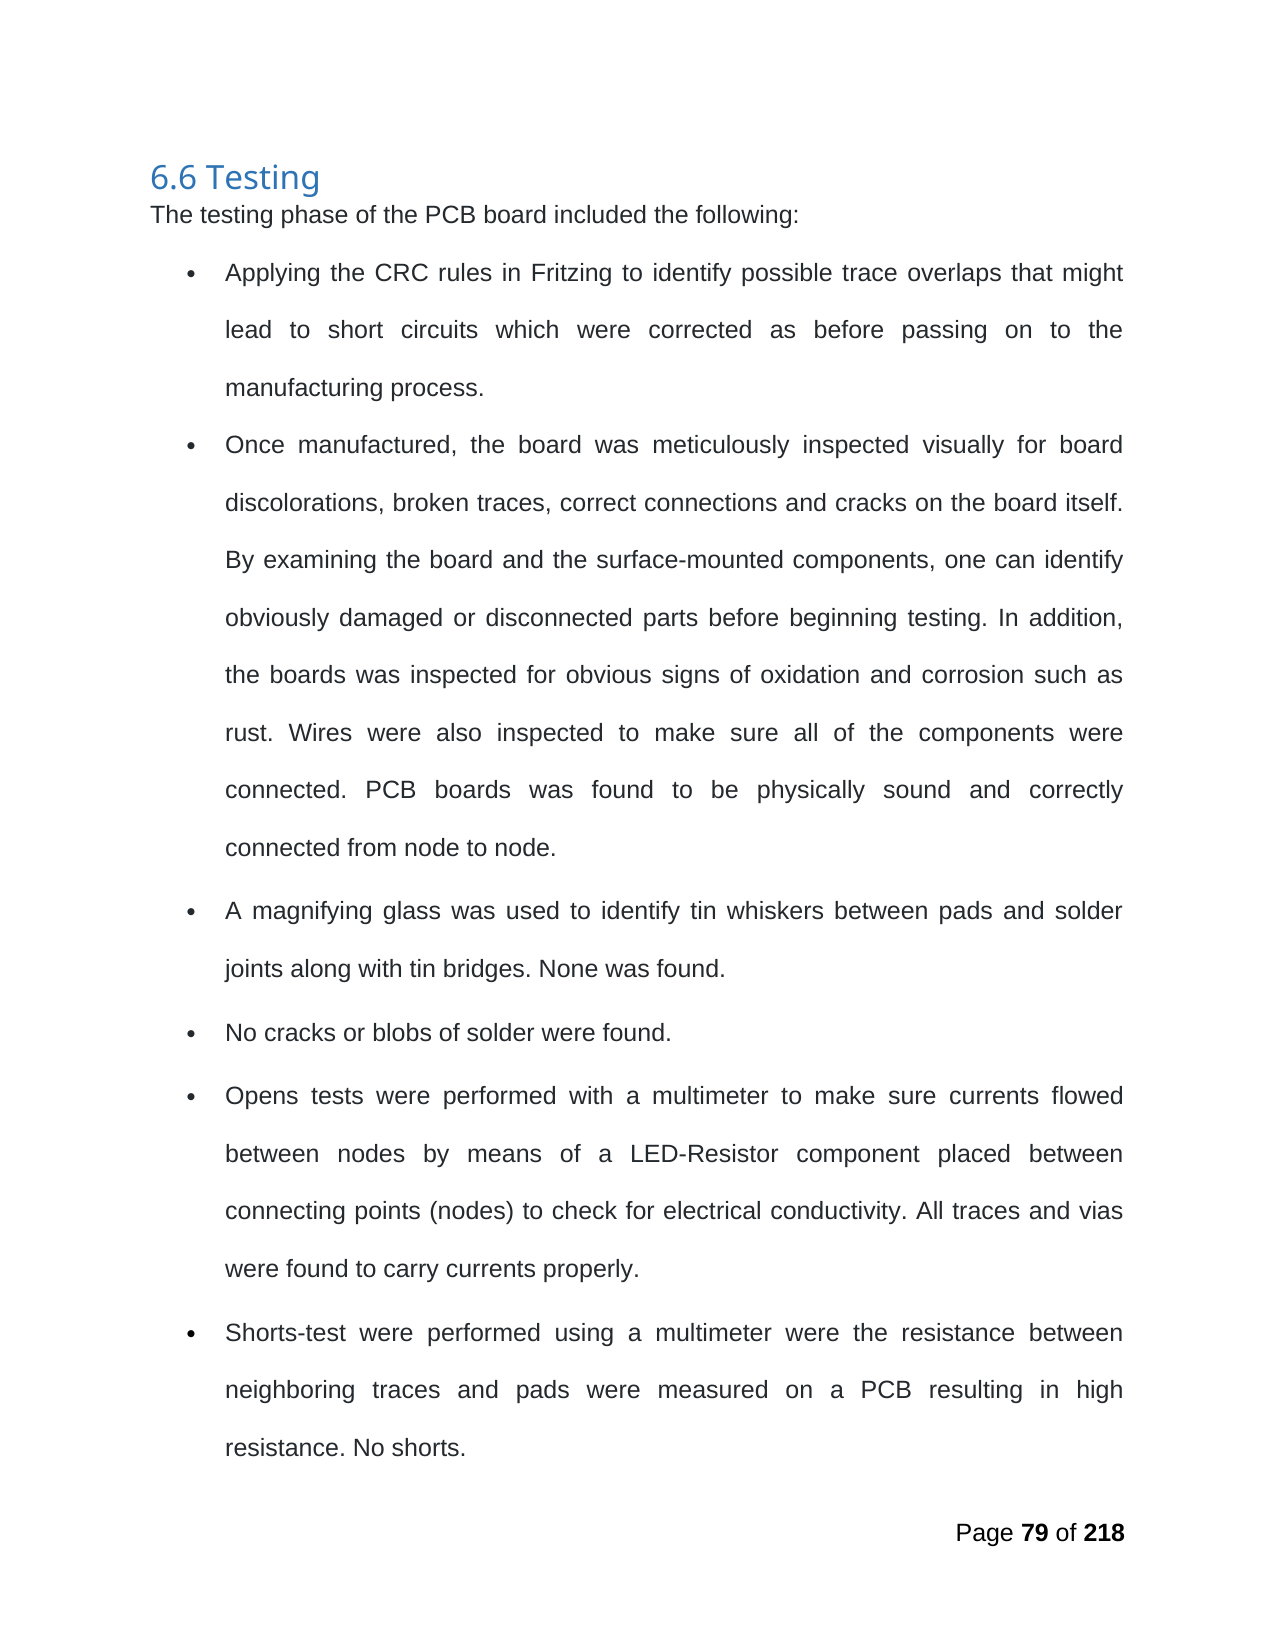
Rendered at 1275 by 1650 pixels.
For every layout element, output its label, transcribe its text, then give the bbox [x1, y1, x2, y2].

list No cracks or blobs of solder were found. [187, 1017, 1125, 1046]
list Applying the CRC rules in Fritzing to identify possible trace overlaps that might lead to short circuits which were corrected as before passing on to the manufacturing process. [187, 257, 1125, 401]
list Shorts-test were performed using a multimeter were the resistance between neighboring traces and pads were measured on a PCB resulting in high resistance. No shorts. [187, 1317, 1125, 1461]
text The testing phase of the PCB board included the following: [150, 199, 1125, 228]
list Once manufactured, the board was meticulously inspected visually for board discolorations, broken traces, correct connections and cracks on the board itself. By examining the board and the surface-mounted components, one can identify obviously damaged or disconnected parts before beginning testing. In addition, the boards was inspected for obvious signs of oxidation and corrosion such as rust. Wires were also inspected to make sure all of the components were connected. PCB boards was found to be physically sound and correctly connected from node to node. [187, 430, 1125, 861]
subtitle 6.6 Testing [150, 154, 1125, 199]
list A magnifying glass was used to identify tin whiskers between pads and solder joints along with tin bridges. None was found. [187, 896, 1125, 982]
list Opens tests were performed with a multimeter to make sure currents flowed between nodes by means of a LED-Resistor component placed between connecting points (nodes) to check for electrical conductivity. All traces and vias were found to carry currents properly. [187, 1081, 1125, 1282]
